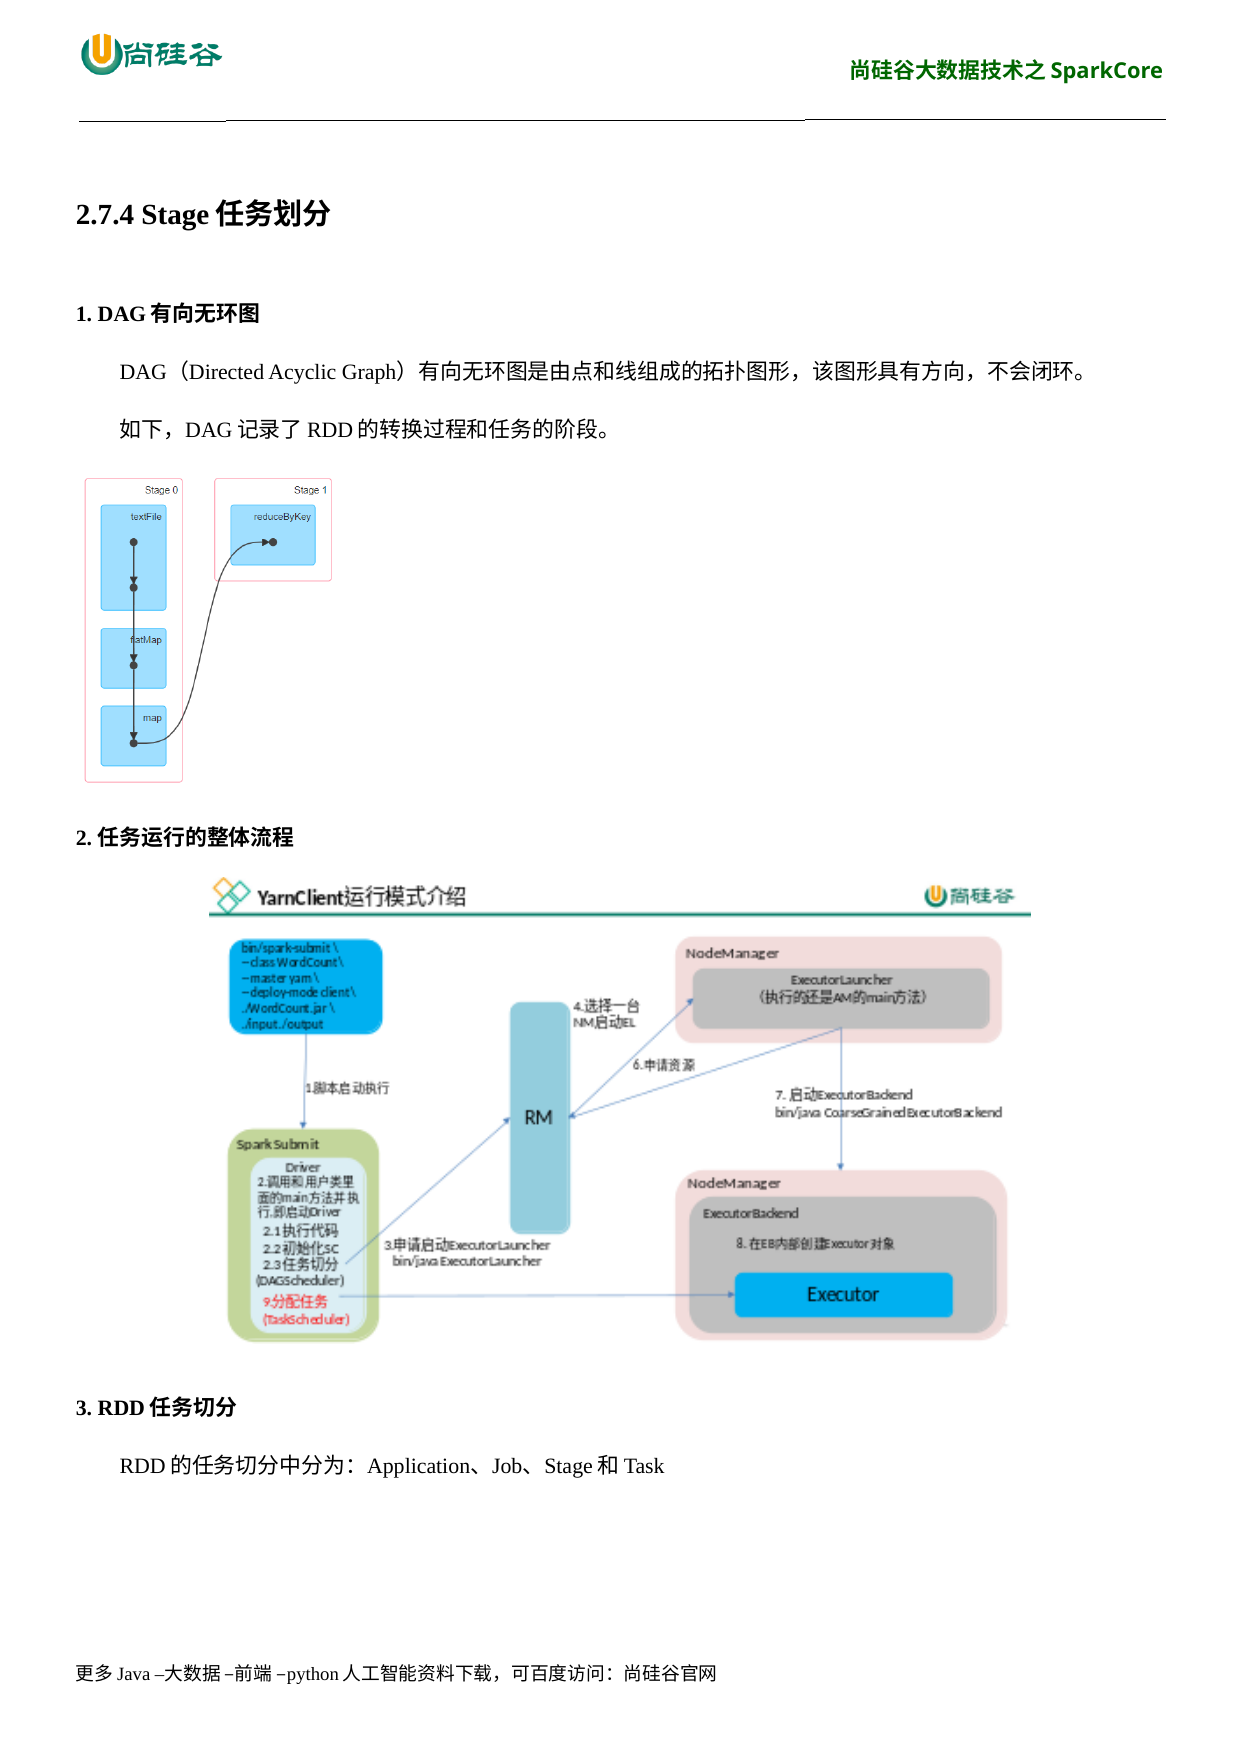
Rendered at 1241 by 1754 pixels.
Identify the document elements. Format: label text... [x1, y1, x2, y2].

text 如下，DAG记录了RDD的转换过程和任务的阶段。 [76, 412, 1164, 444]
text 3. RDD任务切分 [76, 1389, 1164, 1422]
text 2. 任务运行的整体流程 [76, 819, 1164, 852]
text 1. DAG有向无环图 [76, 296, 1164, 328]
subtitle 2.7.4 Stage任务划分 [76, 179, 1164, 244]
text RDD的任务切分中分为：Application、Job、Stage和Task [76, 1447, 1164, 1480]
text DAG（Directed Acyclic Graph）有向无环图是由点和线组成的拓扑图形，该图形具有方向，不会闭环。 [76, 354, 1164, 386]
